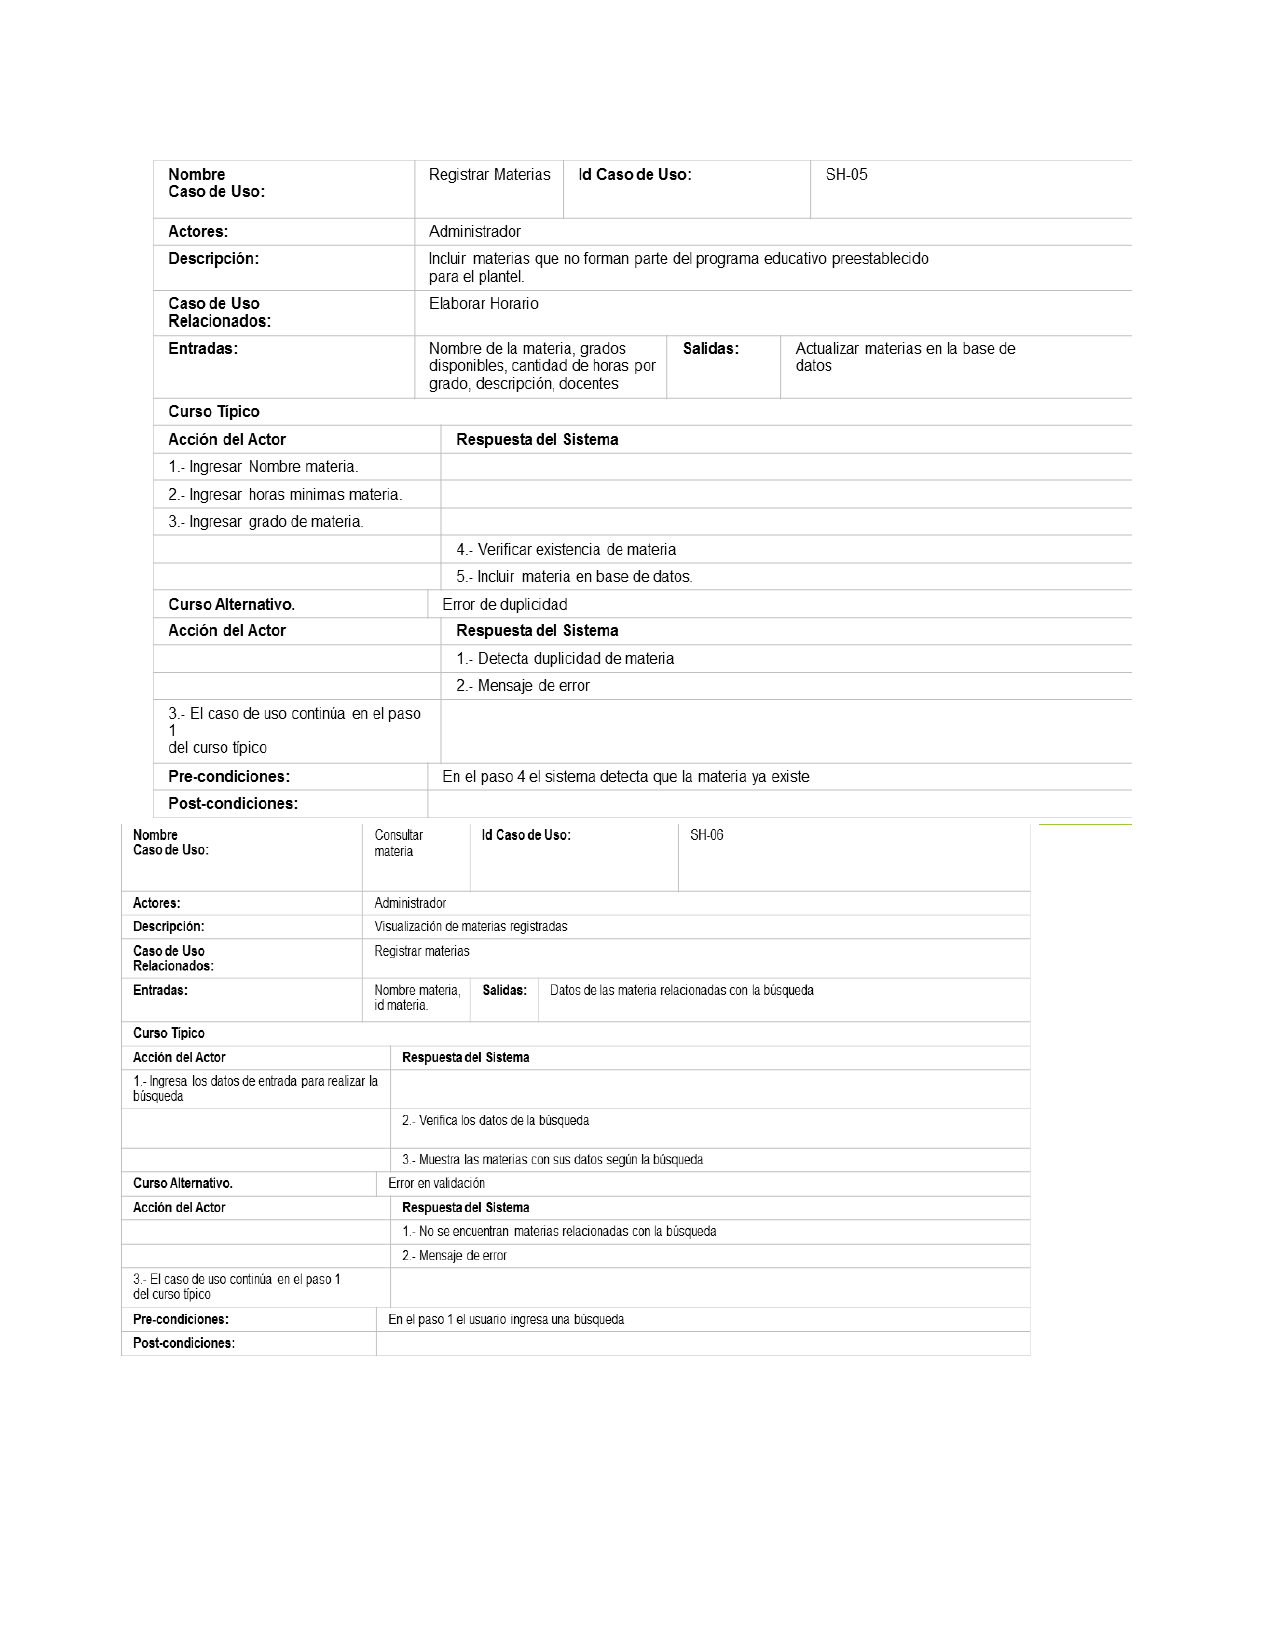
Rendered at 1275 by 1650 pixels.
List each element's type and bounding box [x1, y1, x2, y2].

picture [118, 147, 1132, 1403]
